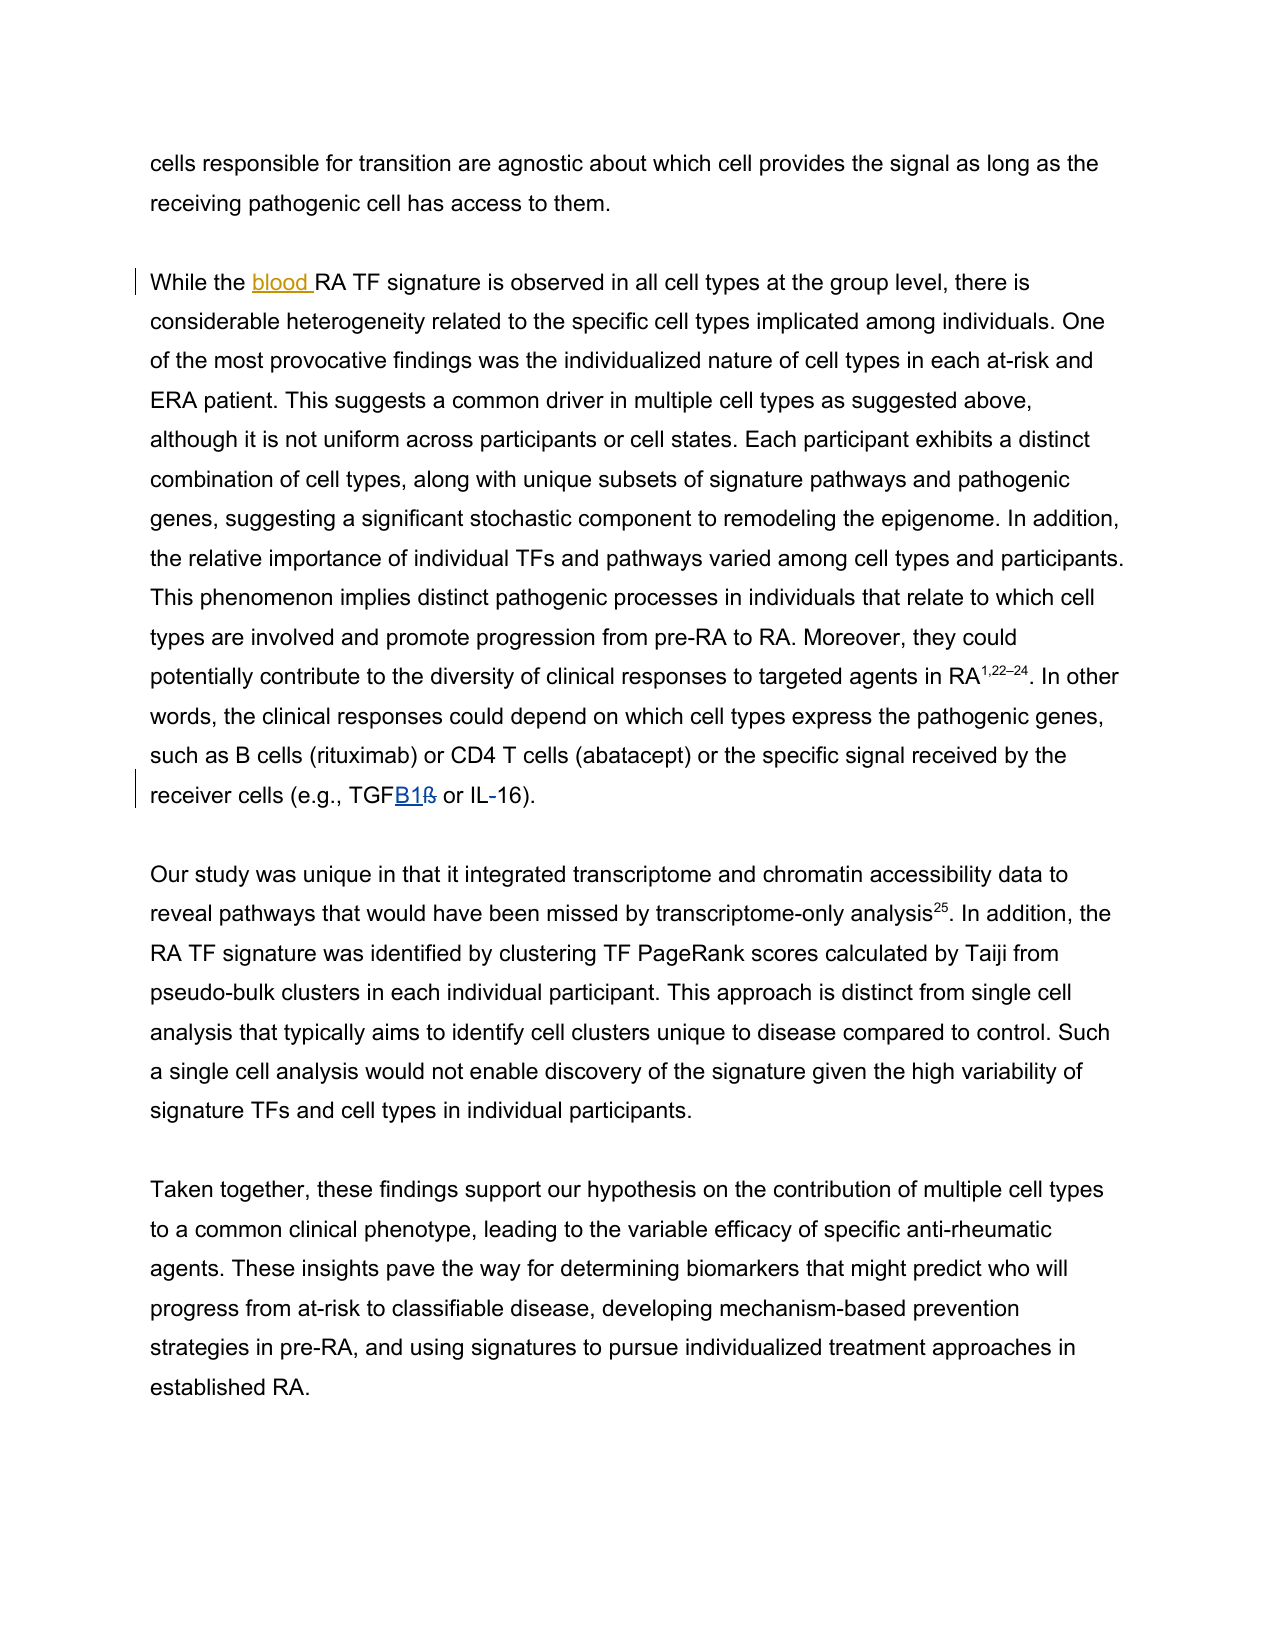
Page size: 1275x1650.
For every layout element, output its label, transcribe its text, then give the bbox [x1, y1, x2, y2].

text Our study was unique in that it integrated transcriptome and chromatin accessibility data to reveal pathways that would have been missed by transcriptome-only analysis25. In addition, the RA TF signature was identified by clustering TF PageRank scores calculated by Taiji from pseudo-bulk clusters in each individual participant. This approach is distinct from single cell analysis that typically aims to identify cell clusters unique to disease compared to control. Such a single cell analysis would not enable discovery of the signature given the high variability of signature TFs and cell types in individual participants. [150, 861, 1125, 1124]
text Taken together, these findings support our hypothesis on the contribution of multiple cell types to a common clinical phenotype, leading to the variable efficacy of specific anti-rheumatic agents. These insights pave the way for determining biomarkers that might predict who will progress from at-risk to classifiable disease, developing mechanism-based prevention strategies in pre-RA, and using signatures to pursue individualized treatment approaches in established RA. [150, 1176, 1125, 1400]
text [150, 150, 1125, 216]
text While the RA TF signature is observed in all cell types at the group level, there is considerable heterogeneity related to the specific cell types implicated among individuals. One of the most provocative findings was the individualized nature of cell types in each at-risk and ERA patient. This suggests a common driver in multiple cell types as suggested above, although it is not uniform across participants or cell states. Each participant exhibits a distinct combination of cell types, along with unique subsets of signature pathways and pathogenic genes, suggesting a significant stochastic component to remodeling the epigenome. In addition, the relative importance of individual TFs and pathways varied among cell types and participants. This phenomenon implies distinct pathogenic processes in individuals that relate to which cell types are involved and promote progression from pre-RA to RA. Moreover, they could potentially contribute to the diversity of clinical responses to targeted agents in RA1,22–24. In other words, the clinical responses could depend on which cell types express the pathogenic genes, such as B cells (rituximab) or CD4 T cells (abatacept) or the specific signal received by the receiver cells (e.g., TGF or IL16). [150, 268, 1125, 808]
